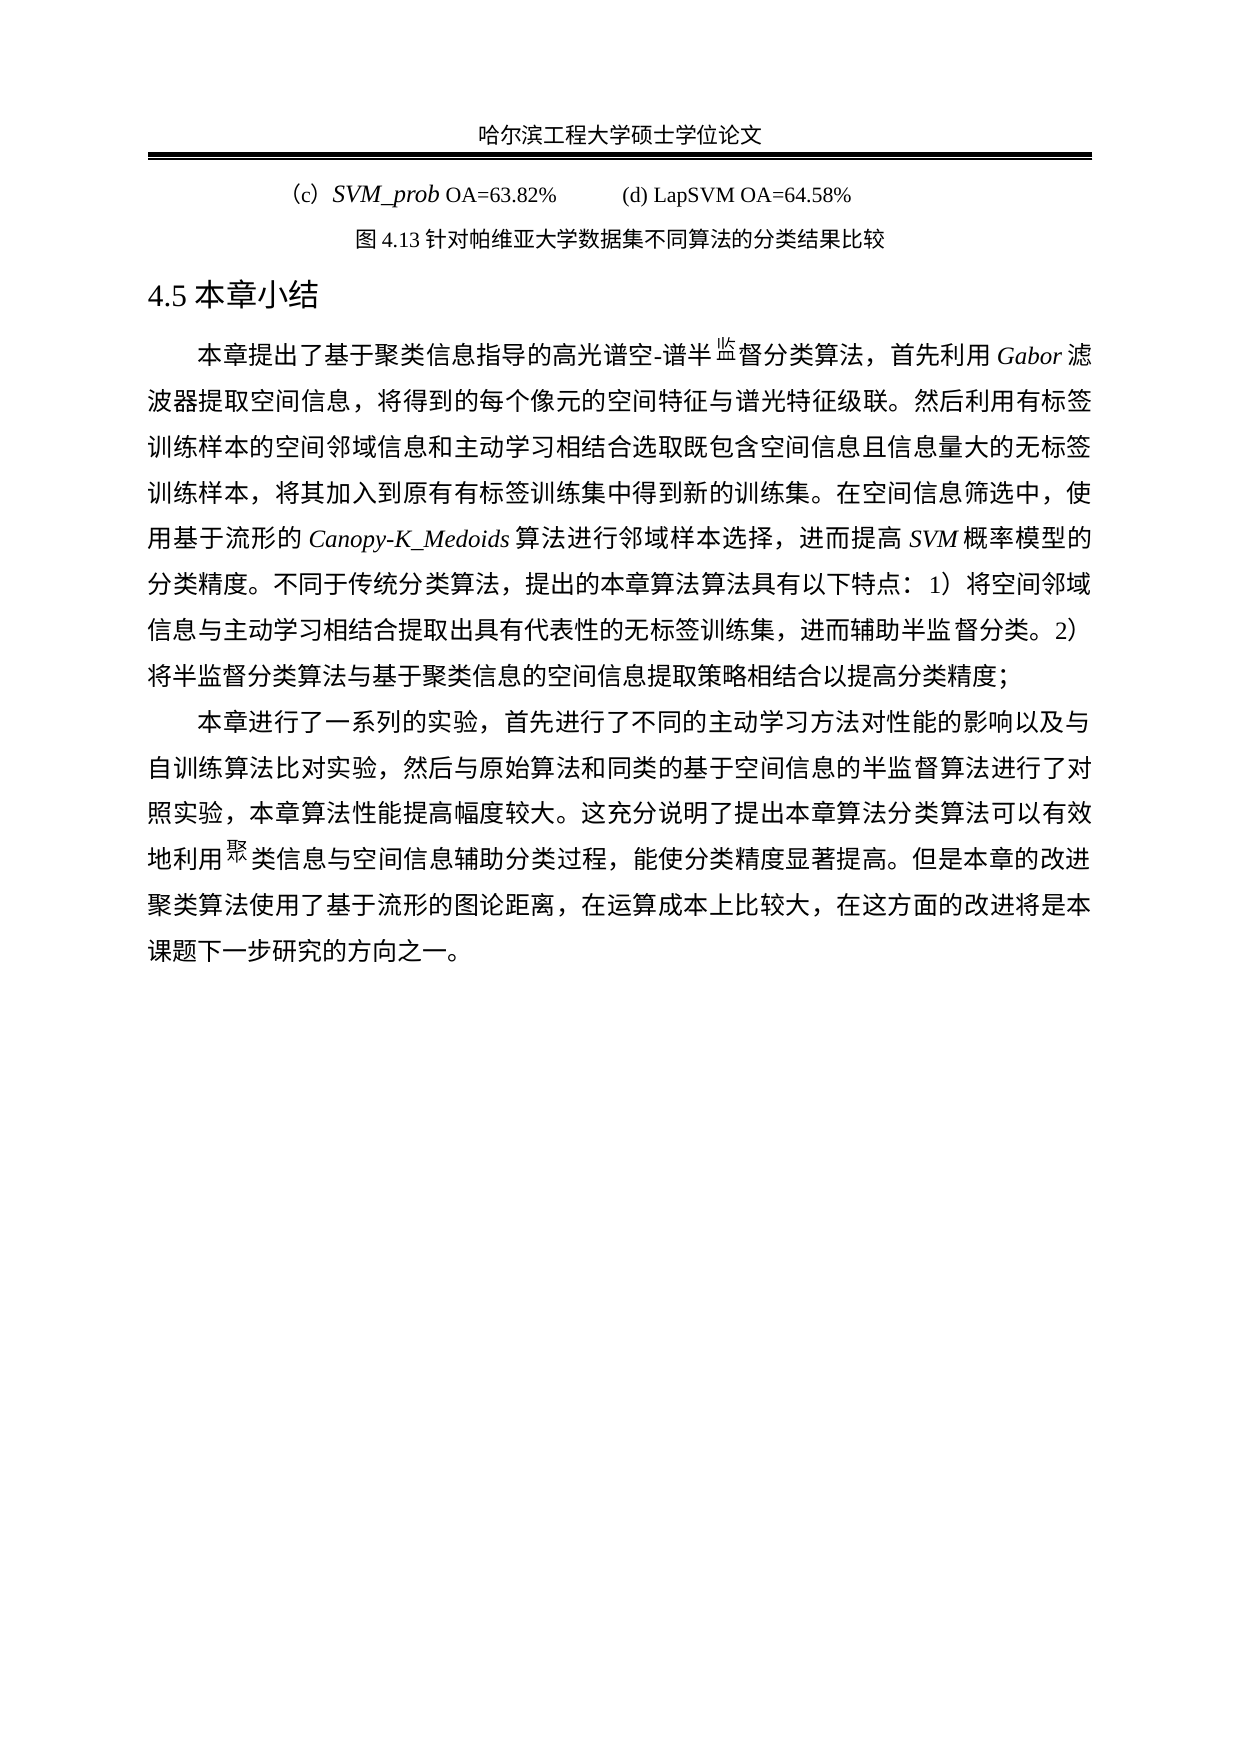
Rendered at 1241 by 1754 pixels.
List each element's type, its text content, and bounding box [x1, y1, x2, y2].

text （c）SVM_prob OA=63.82% (d) LapSVM OA=64.58% [148, 165, 1092, 211]
text 本章提出了基于聚类信息指导的高光谱空-谱半督分类算法，首先利用Gabor滤波器提取空间信息，将得到的每个像元的空间特征与谱光特征级联。然后利用有标签训练样本的空间邻域信息和主动学习相结合选取既包含空间信息且信息量大的无标签训练样本，将其加入到原有有标签训练集中得到新的训练集。在空间信息筛选中，使用基于流形的Canopy-K_Medoids算法进行邻域样本选择，进而提高SVM概率模型的分类精度。不同于传统分类算法，提出的本章算法算法具有以下特点：1）将空间邻域信息与主动学习相结合提取出具有代表性的无标签训练集，进而辅助半监督分类。2）将半监督分类算法与基于聚类信息的空间信息提取策略相结合以提高分类精度； [148, 328, 1092, 694]
text 本章进行了一系列的实验，首先进行了不同的主动学习方法对性能的影响以及与自训练算法比对实验，然后与原始算法和同类的基于空间信息的半监督算法进行了对照实验，本章算法性能提高幅度较大。这充分说明了提出本章算法分类算法可以有效地利用类信息与空间信息辅助分类过程，能使分类精度显著提高。但是本章的改进聚类算法使用了基于流形的图论距离，在运算成本上比较大，在这方面的改进将是本课题下一步研究的方向之一。 [148, 694, 1092, 969]
subtitle 4.5 本章小结 [148, 269, 1092, 315]
text 图4.13 针对帕维亚大学数据集不同算法的分类结果比较 [148, 211, 1092, 257]
